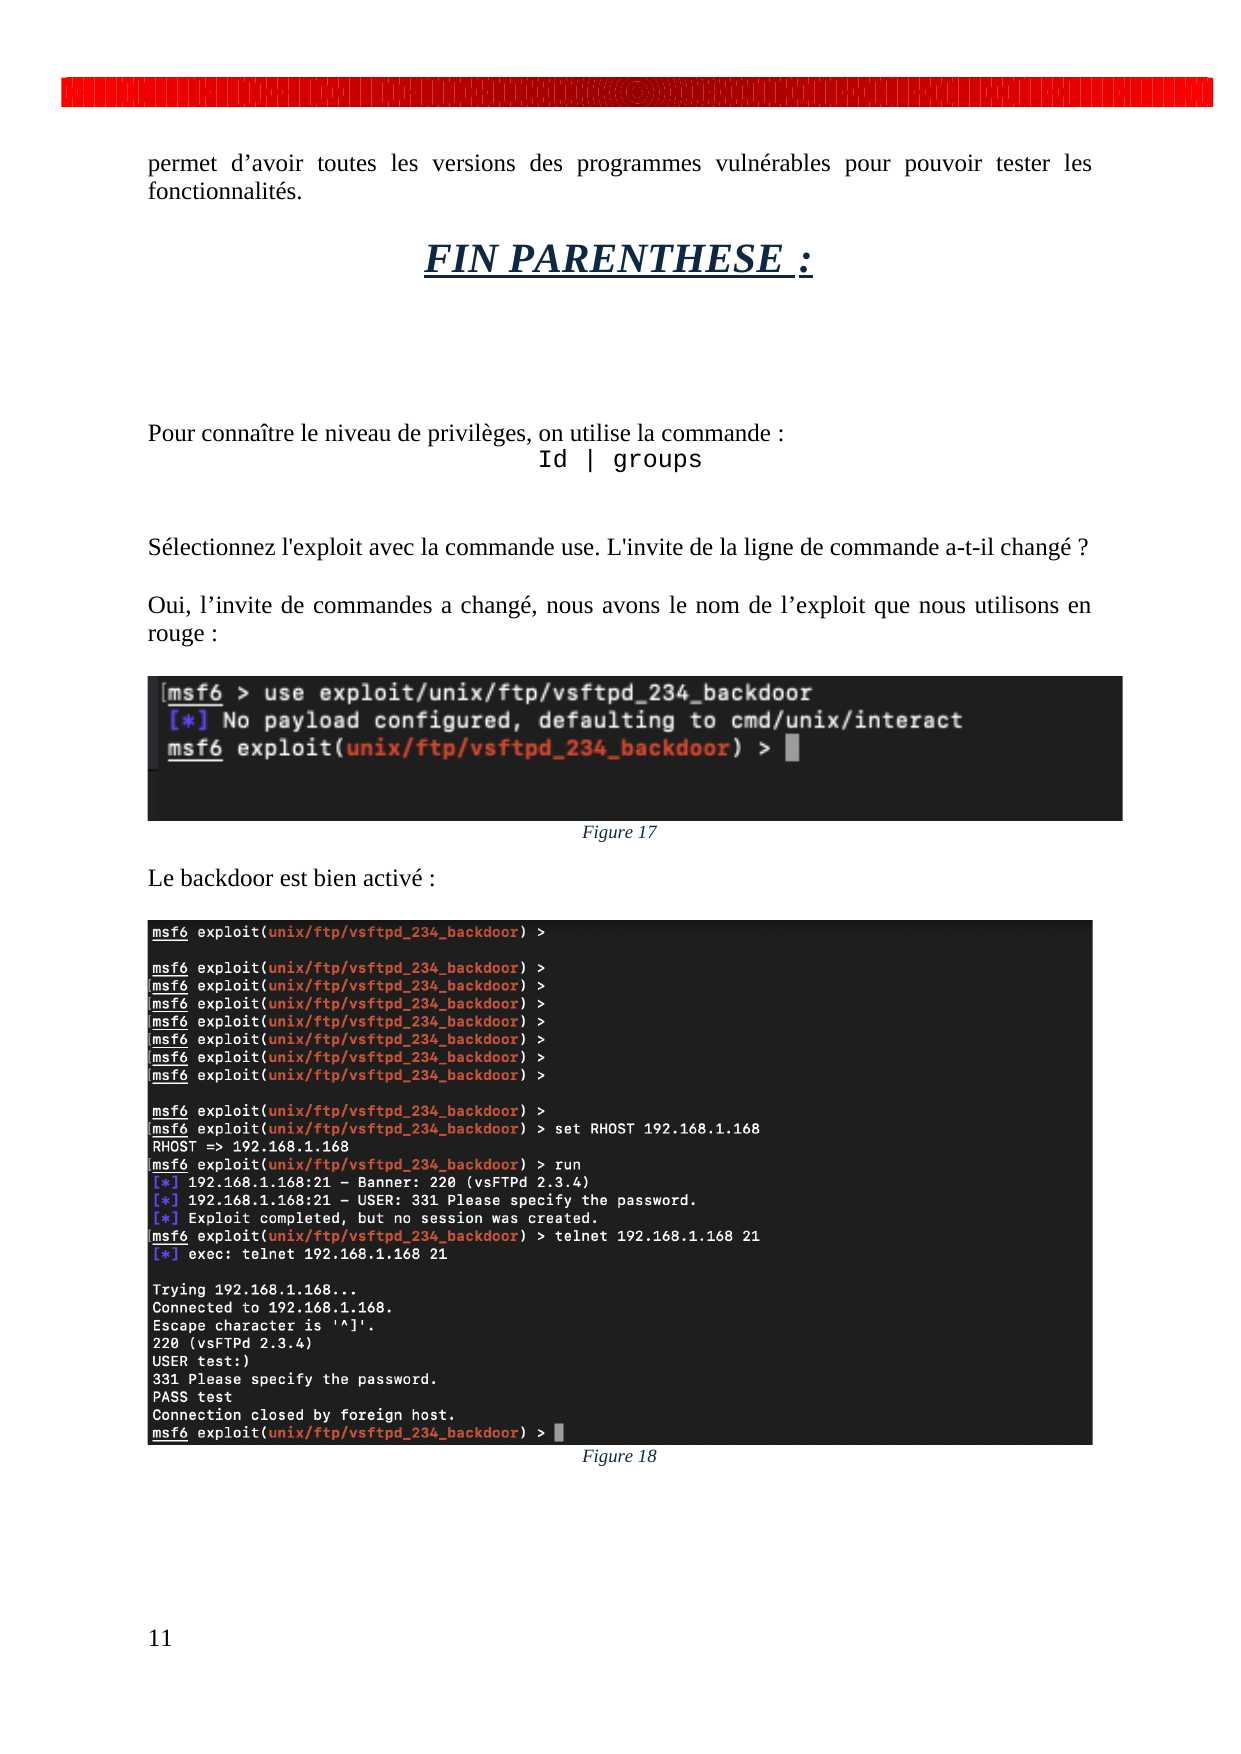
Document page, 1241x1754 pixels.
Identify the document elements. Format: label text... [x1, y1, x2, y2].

text Pour connaître le niveau de privilèges, on utilise la commande : [148, 418, 1093, 446]
text Id | groups [148, 446, 1093, 475]
picture [147, 920, 1093, 1445]
text Le backdoor est bien activé : [148, 863, 1093, 892]
picture [147, 676, 1123, 821]
text Oui, l’invite de commandes a changé, nous avons le nom de l’exploit que nous utilisons en rouge : [148, 590, 1093, 647]
text Sélectionnez l'exploit avec la commande use. L'invite de la ligne de commande a-t-il changé ? [148, 532, 1093, 561]
text Figure 18 [148, 1445, 1093, 1466]
text Figure 17 [148, 821, 1093, 842]
text FIN PARENTHESE : [148, 234, 1093, 282]
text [148, 148, 1093, 205]
